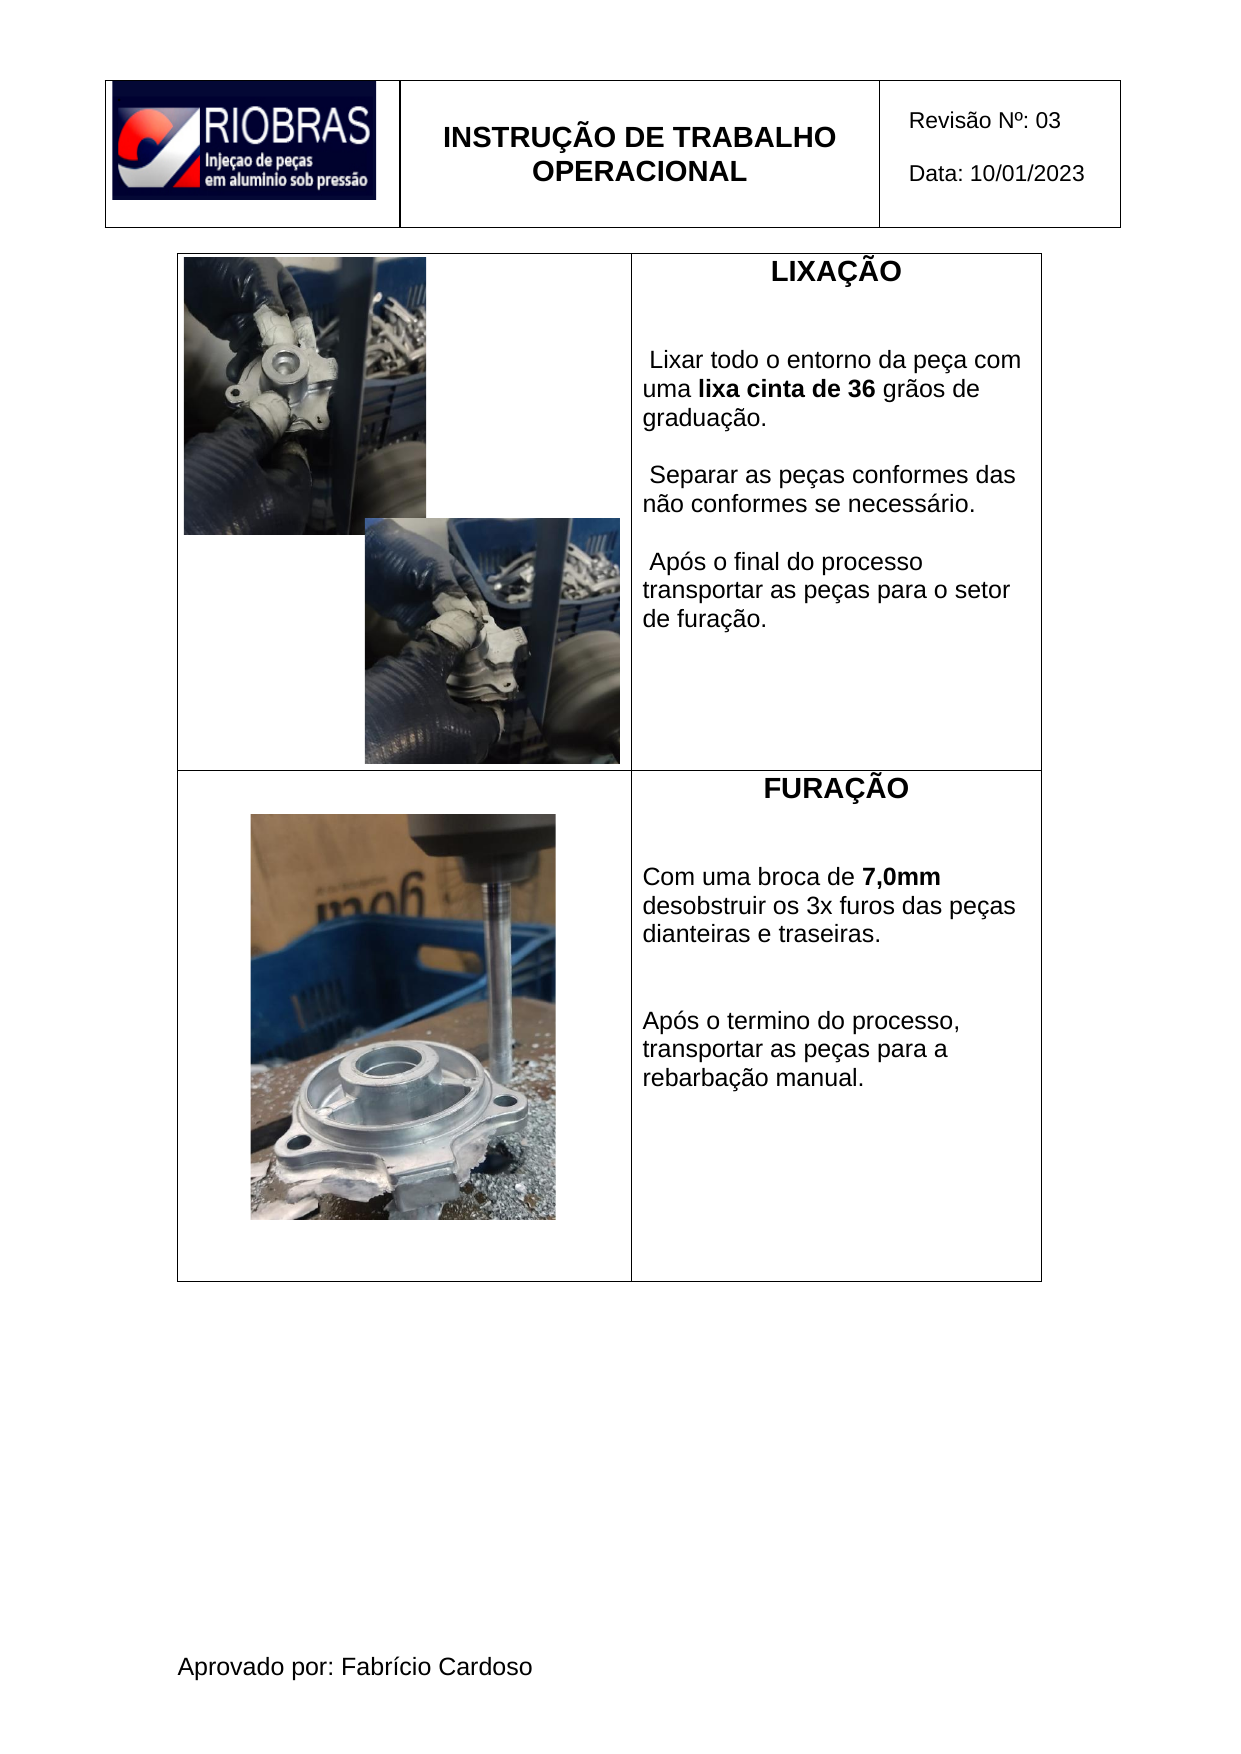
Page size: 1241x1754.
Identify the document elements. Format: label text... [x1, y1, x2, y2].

table_cell [178, 771, 631, 1281]
picture [112, 81, 377, 200]
picture [249, 814, 556, 1218]
picture [182, 257, 620, 763]
table_header [178, 254, 631, 770]
table_header LIXAÇÃO Lixar todo o entorno da peça com uma lixa cinta de 36 grãos de graduação. Separar as peças conformes das não conformes se necessário. Após o final do processo transportar as peças para o setor de furação. [632, 254, 1041, 770]
table_cell FURAÇÃO Com uma broca de 7,0mm desobstruir os 3x furos das peças dianteiras e traseiras. Após o termino do processo, transportar as peças para a rebarbação manual. [632, 771, 1041, 1281]
